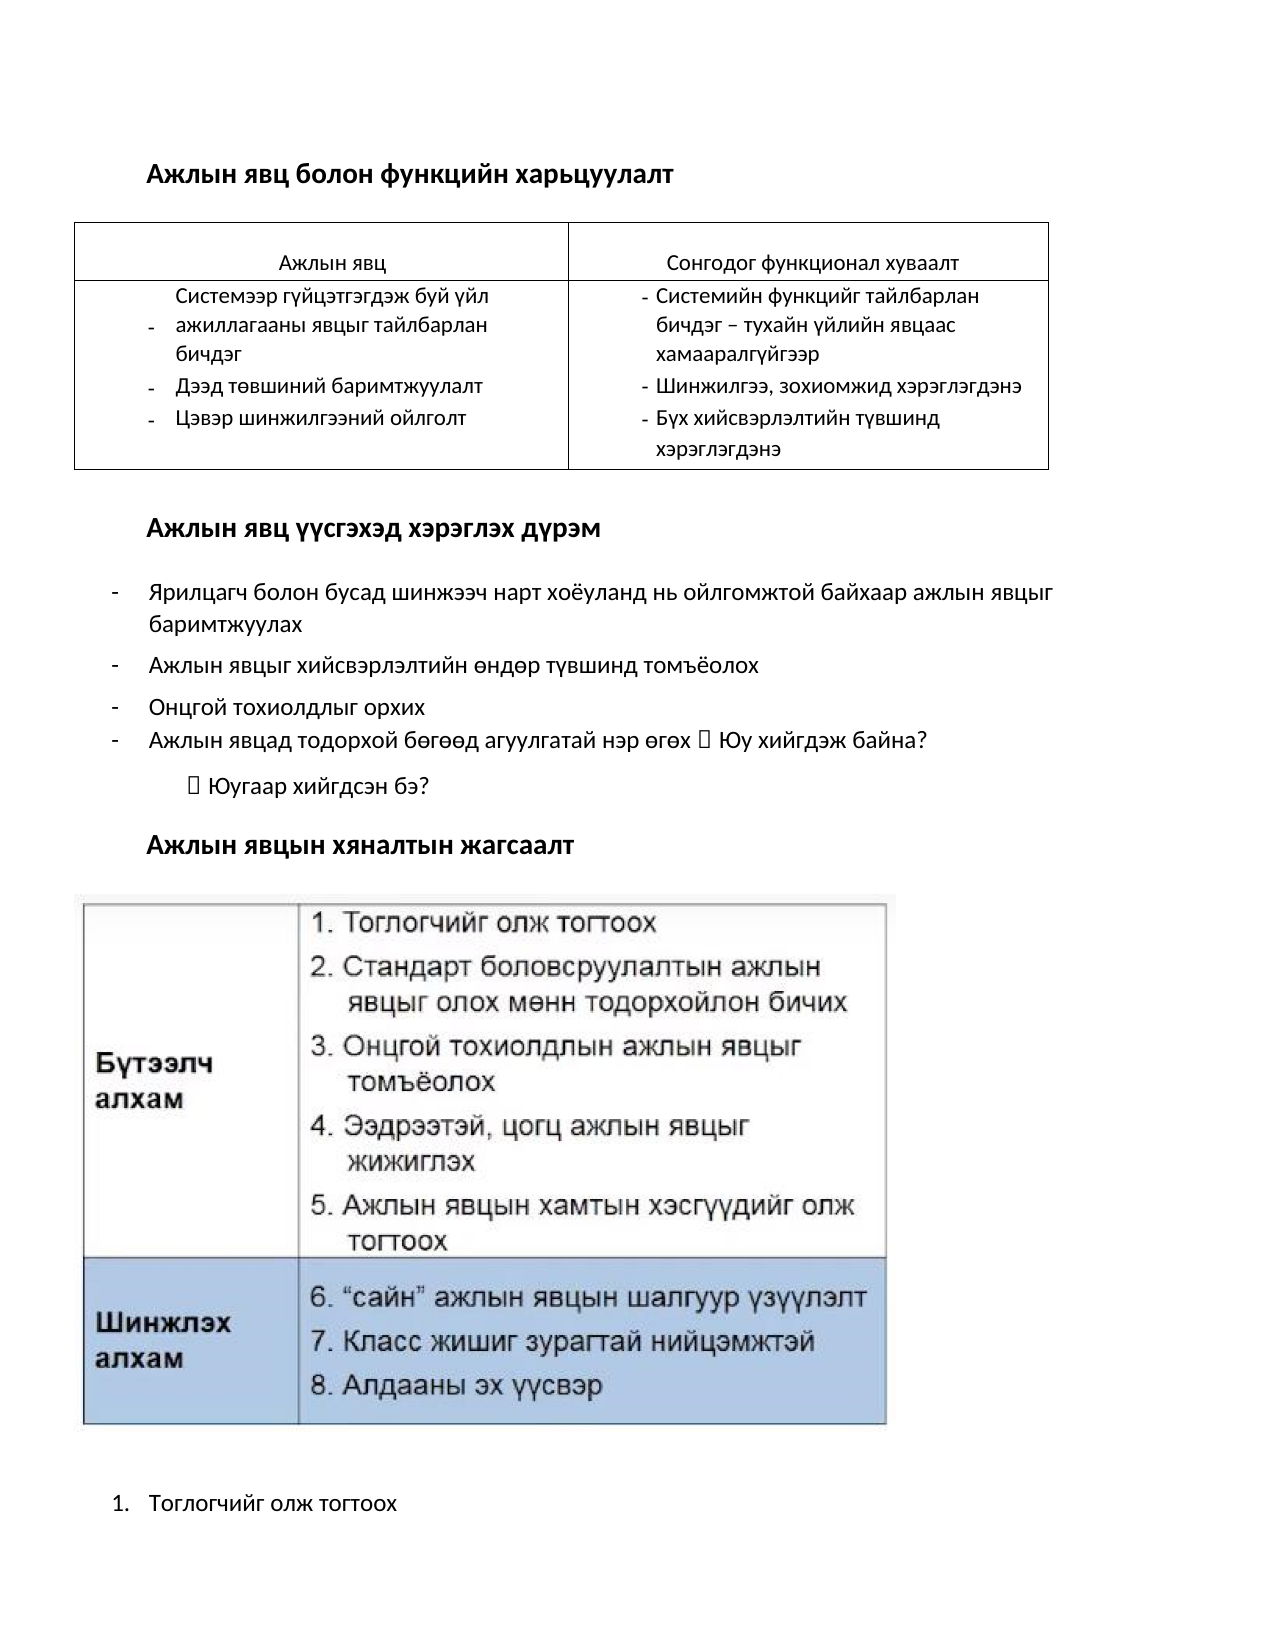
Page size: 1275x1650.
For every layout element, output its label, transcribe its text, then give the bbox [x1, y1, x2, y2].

list Ярилцагч болон бусад шинжээч нарт хоёуланд нь ойлгомжтой байхаар ажлын явцыг баримтжуулах [111, 576, 1124, 638]
table_cell [569, 281, 655, 469]
text  Юугаар хийгдсэн бэ? [186, 767, 1124, 801]
subtitle Ажлын явц болон функцийн харьцуулалт [146, 155, 1125, 191]
list Ажлын явцад тодорхой бөгөөд агуулгатай нэр өгөх  Юу хийгдэж байна? [111, 722, 1124, 756]
list Ажлын явцыг хийсвэрлэлтийн өндөр түвшинд томъёолох [111, 649, 1124, 680]
picture [73, 893, 896, 1432]
subtitle Ажлын явц үүсгэхэд хэрэглэх дүрэм [146, 509, 1125, 545]
table_header Ажлын явц [162, 223, 568, 280]
list Тоглогчийг олж тогтоох [111, 1487, 1124, 1518]
table_header [75, 223, 162, 280]
table_cell Системээр гүйцэтгэгдэж буй үйл ажиллагааны явцыг тайлбарлан бичдэг Дээд төвшиний баримтжуулалт Цэвэр шинжилгээний ойлголт [162, 281, 568, 469]
list Онцгой тохиолдлыг орхих [111, 691, 1124, 721]
subtitle Ажлын явцын хяналтын жагсаалт [146, 826, 1125, 862]
table_cell [75, 281, 162, 469]
table_header Сонгодог функционал хуваалт [655, 223, 1048, 280]
table_cell Системийн функцийг тайлбарлан бичдэг – тухайн үйлийн явцаас хамааралгүйгээр Шинжилгээ, зохиомжид хэрэглэгдэнэ Бүх хийсвэрлэлтийн түвшинд хэрэглэгдэнэ [655, 281, 1048, 469]
table_header [569, 223, 655, 280]
